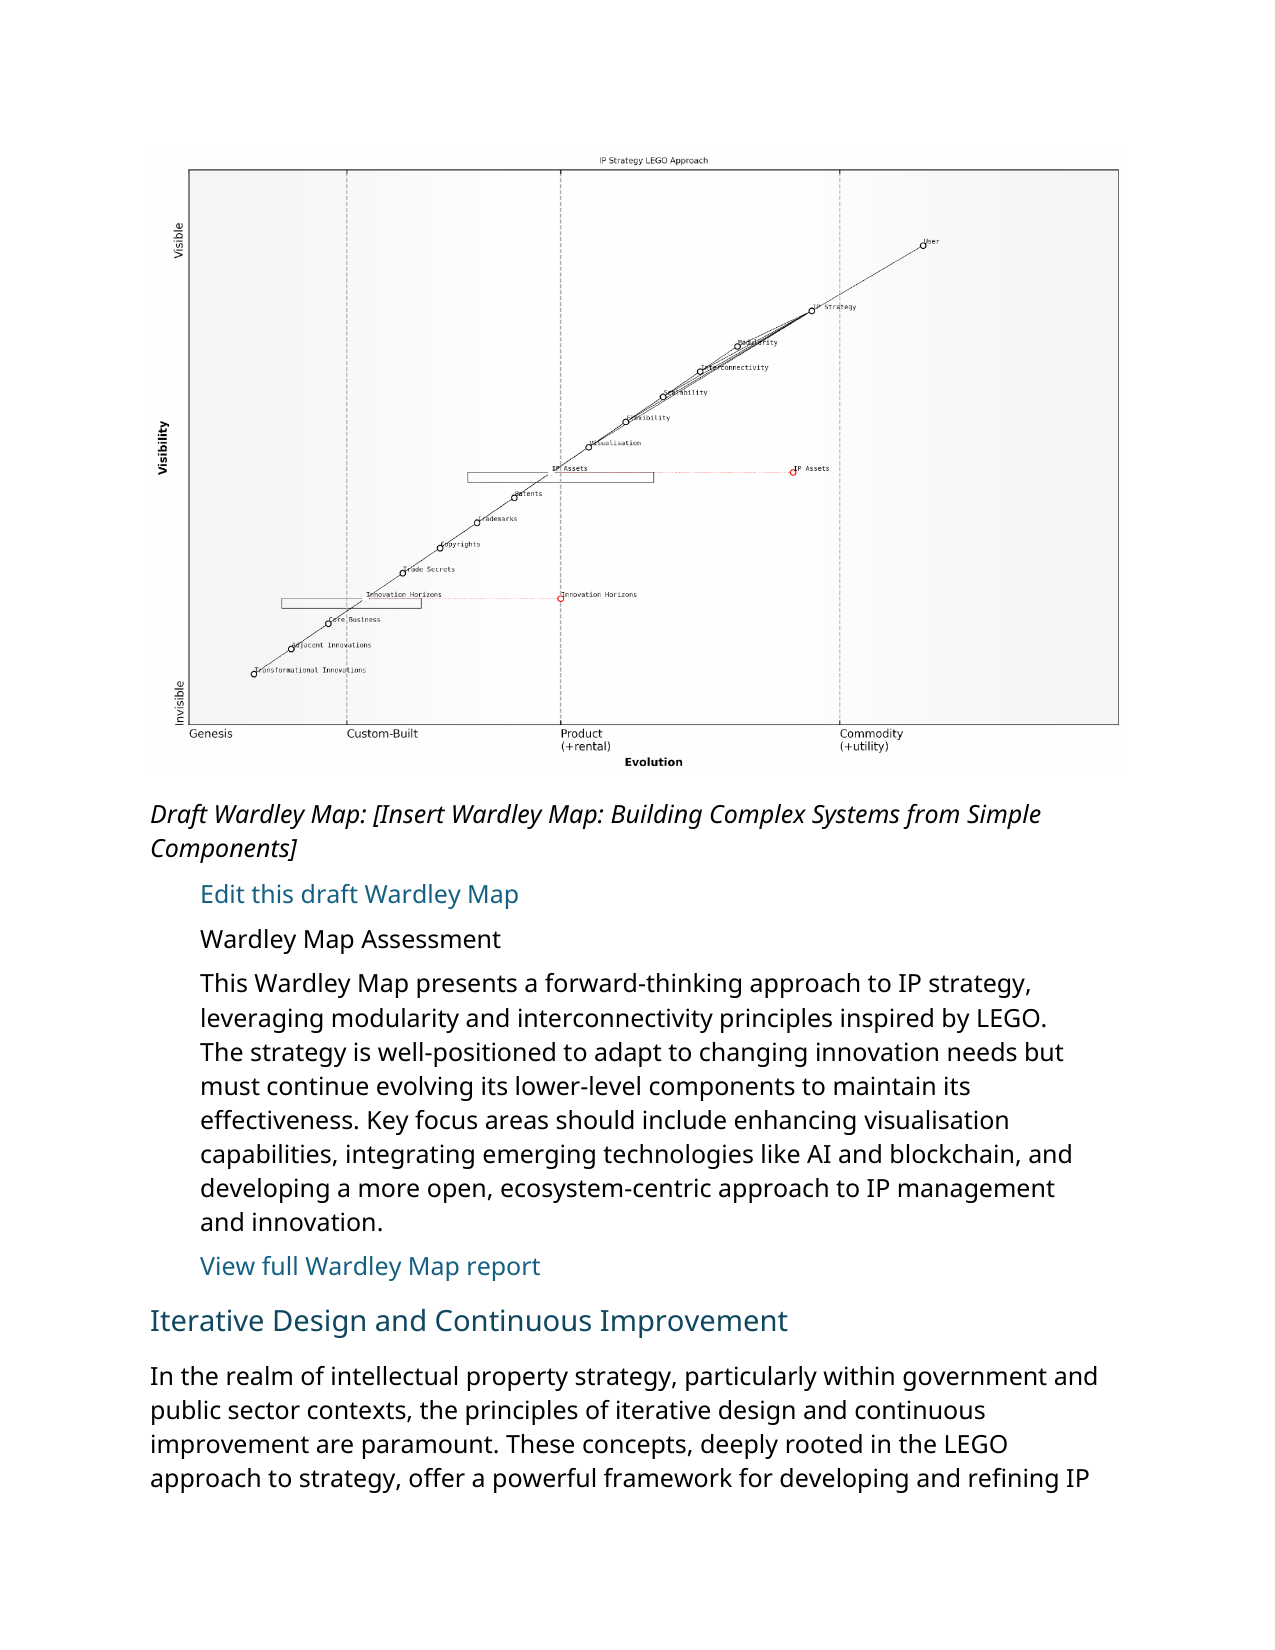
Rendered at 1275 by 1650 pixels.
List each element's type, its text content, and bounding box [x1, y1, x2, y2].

text Wardley Map Assessment [200, 922, 1075, 956]
text Draft Wardley Map: [Insert Wardley Map: Building Complex Systems from Simple Components] [150, 797, 1125, 865]
subtitle Iterative Design and Continuous Improvement [150, 1300, 1125, 1339]
text View full Wardley Map report [200, 1249, 1075, 1283]
text This Wardley Map presents a forward-thinking approach to IP strategy, leveraging modularity and interconnectivity principles inspired by LEGO. The strategy is well-positioned to adapt to changing innovation needs but must continue evolving its lower-level components to maintain its effectiveness. Key focus areas should include enhancing visualisation capabilities, integrating emerging technologies like AI and blockchain, and developing a more open, ecosystem-centric approach to IP management and innovation. [200, 966, 1075, 1239]
picture [150, 150, 1125, 776]
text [150, 1358, 1125, 1494]
text Edit this draft Wardley Map [200, 877, 1075, 911]
